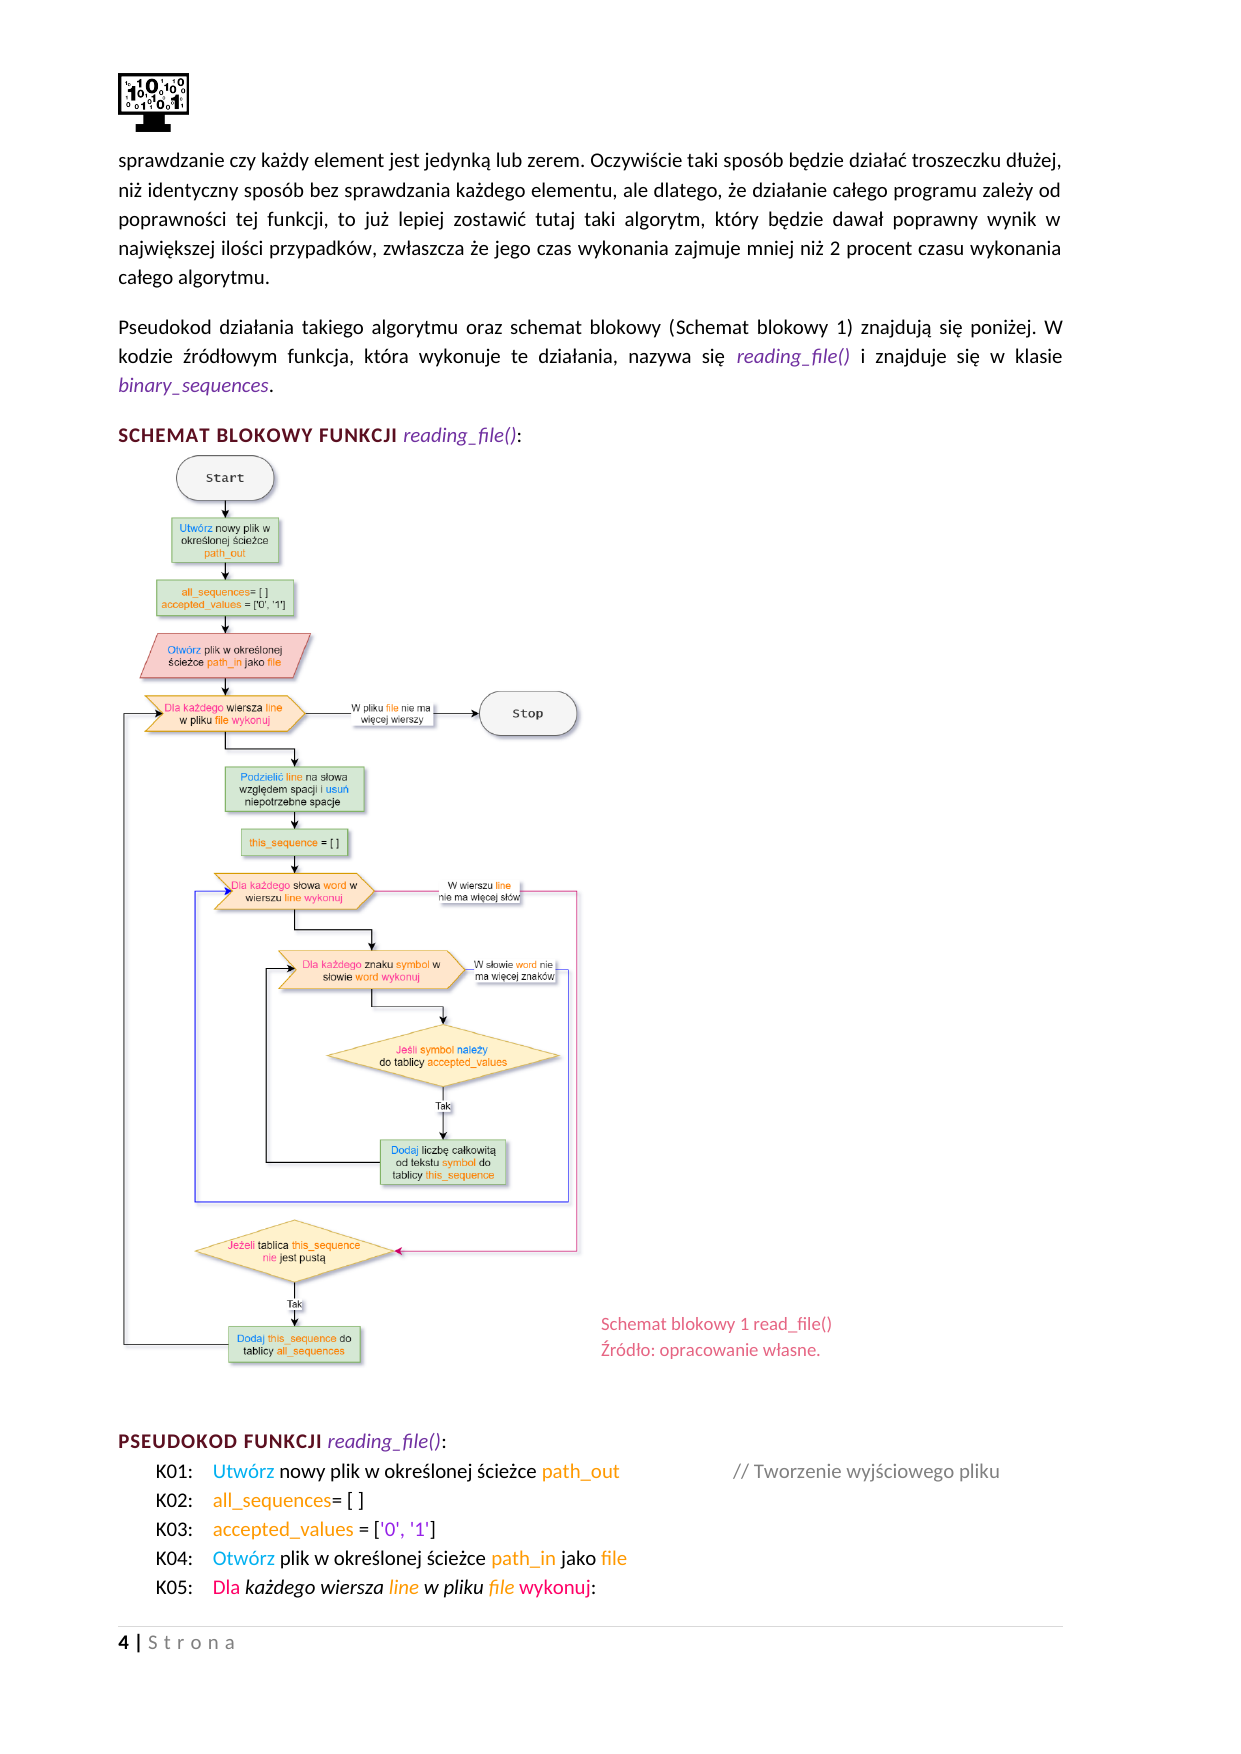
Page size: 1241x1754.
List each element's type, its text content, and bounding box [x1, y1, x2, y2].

text Schemat blokowy funkcji reading_file(): [118, 423, 1063, 448]
text Pseudokod działania takiego algorytmu oraz schemat blokowy (Schemat blokowy 1) znajdują się poniżej. W kodzie źródłowym funkcja, która wykonuje te działania, nazywa się reading_file() i znajduje się w klasie binary_sequences. [118, 314, 1063, 398]
list all_sequences= [ ] [156, 1487, 1063, 1512]
list accepted_values = ['0', '1'] [156, 1516, 1063, 1542]
list Otwórz plik w określonej ścieżce path_in jako file [156, 1545, 1063, 1571]
picture [118, 73, 189, 132]
list Utwórz nowy plik w określonej ścieżce path_out // Tworzenie wyjściowego pliku [156, 1458, 1063, 1483]
list Pseudokod funkcji reading_file(): [118, 1429, 1063, 1454]
picture [117, 455, 594, 1372]
list Dla każdego wiersza line w pliku file wykonuj: [156, 1574, 1063, 1600]
